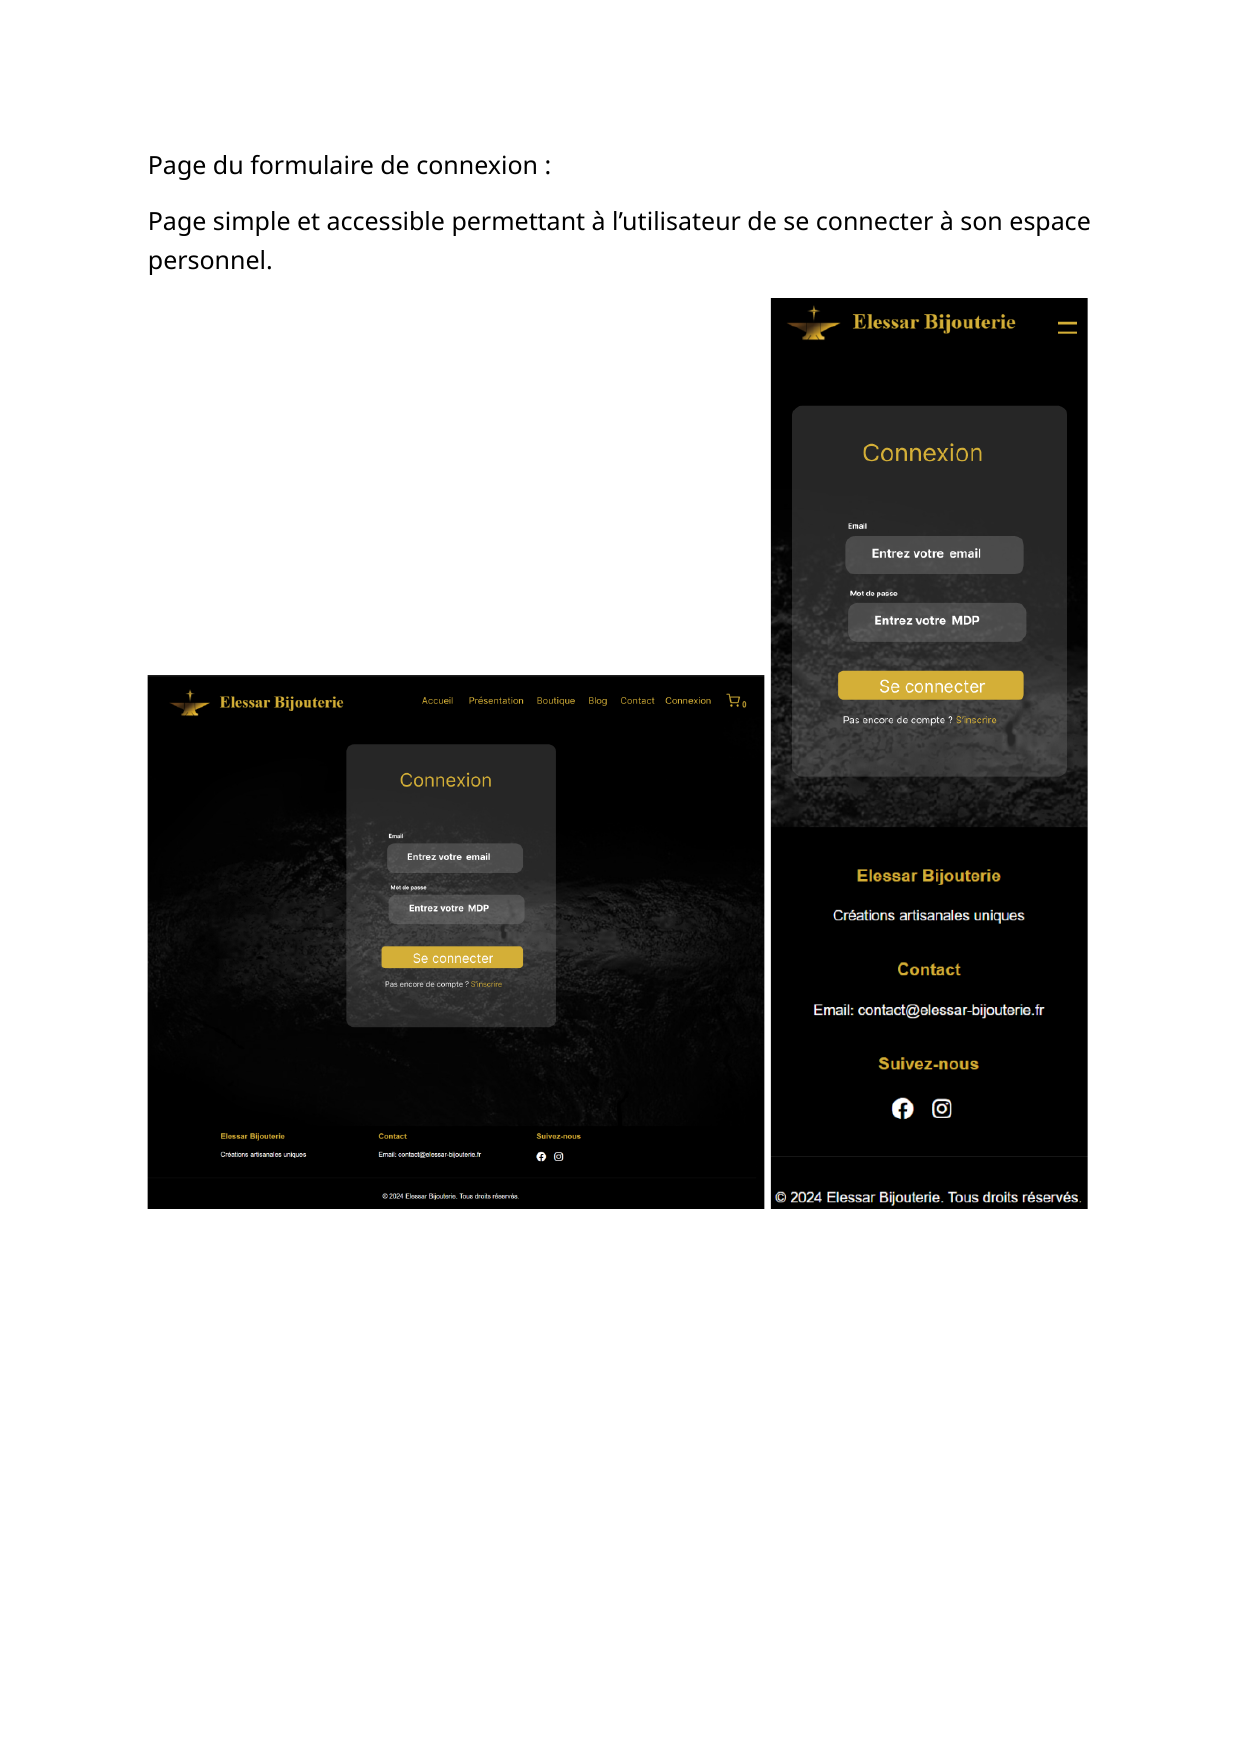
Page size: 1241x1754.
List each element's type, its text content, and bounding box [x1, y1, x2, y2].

picture [147, 675, 765, 1209]
text Page du formulaire de connexion : [148, 148, 1093, 182]
picture [770, 298, 1088, 1209]
text Page simple et accessible permettant à l’utilisateur de se connecter à son espace personnel. [148, 203, 1093, 277]
